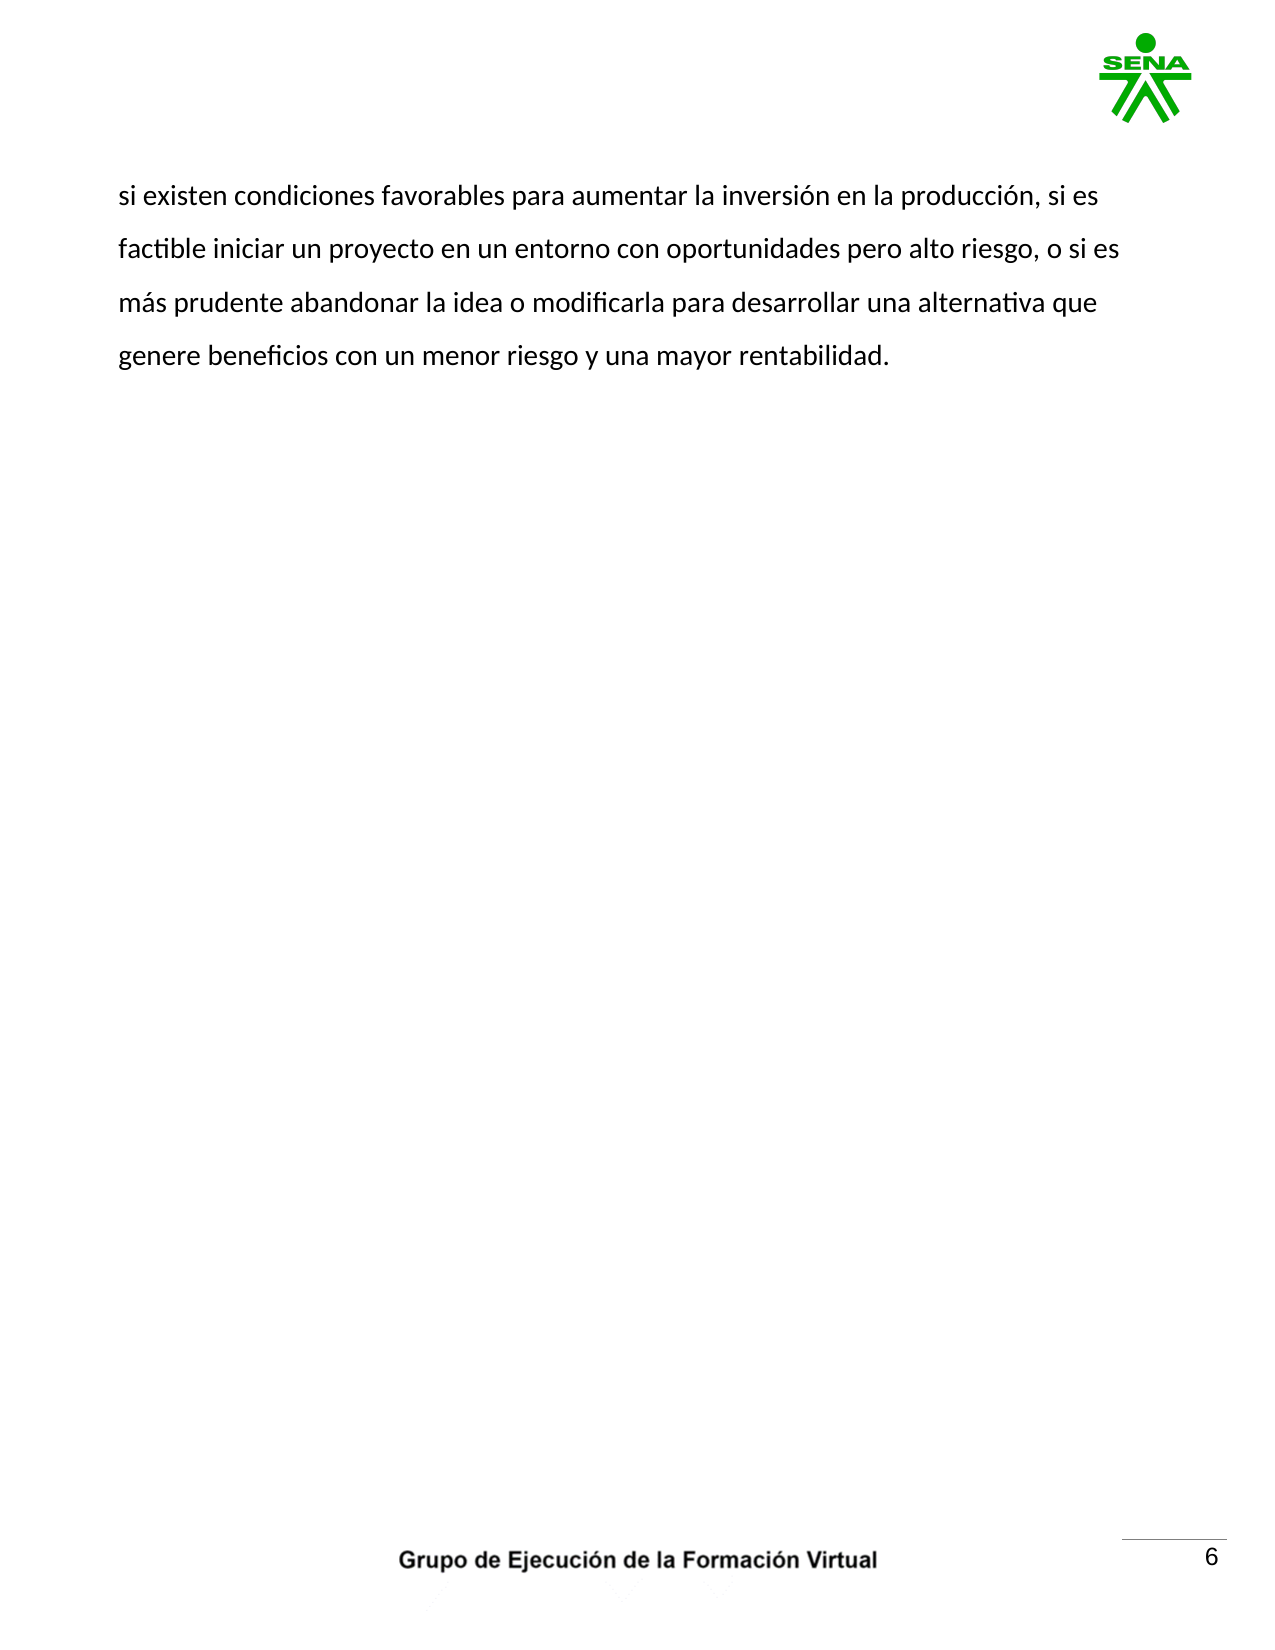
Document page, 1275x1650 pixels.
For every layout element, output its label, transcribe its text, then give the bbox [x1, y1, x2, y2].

picture [1099, 33, 1192, 123]
picture [0, 1500, 1275, 1611]
